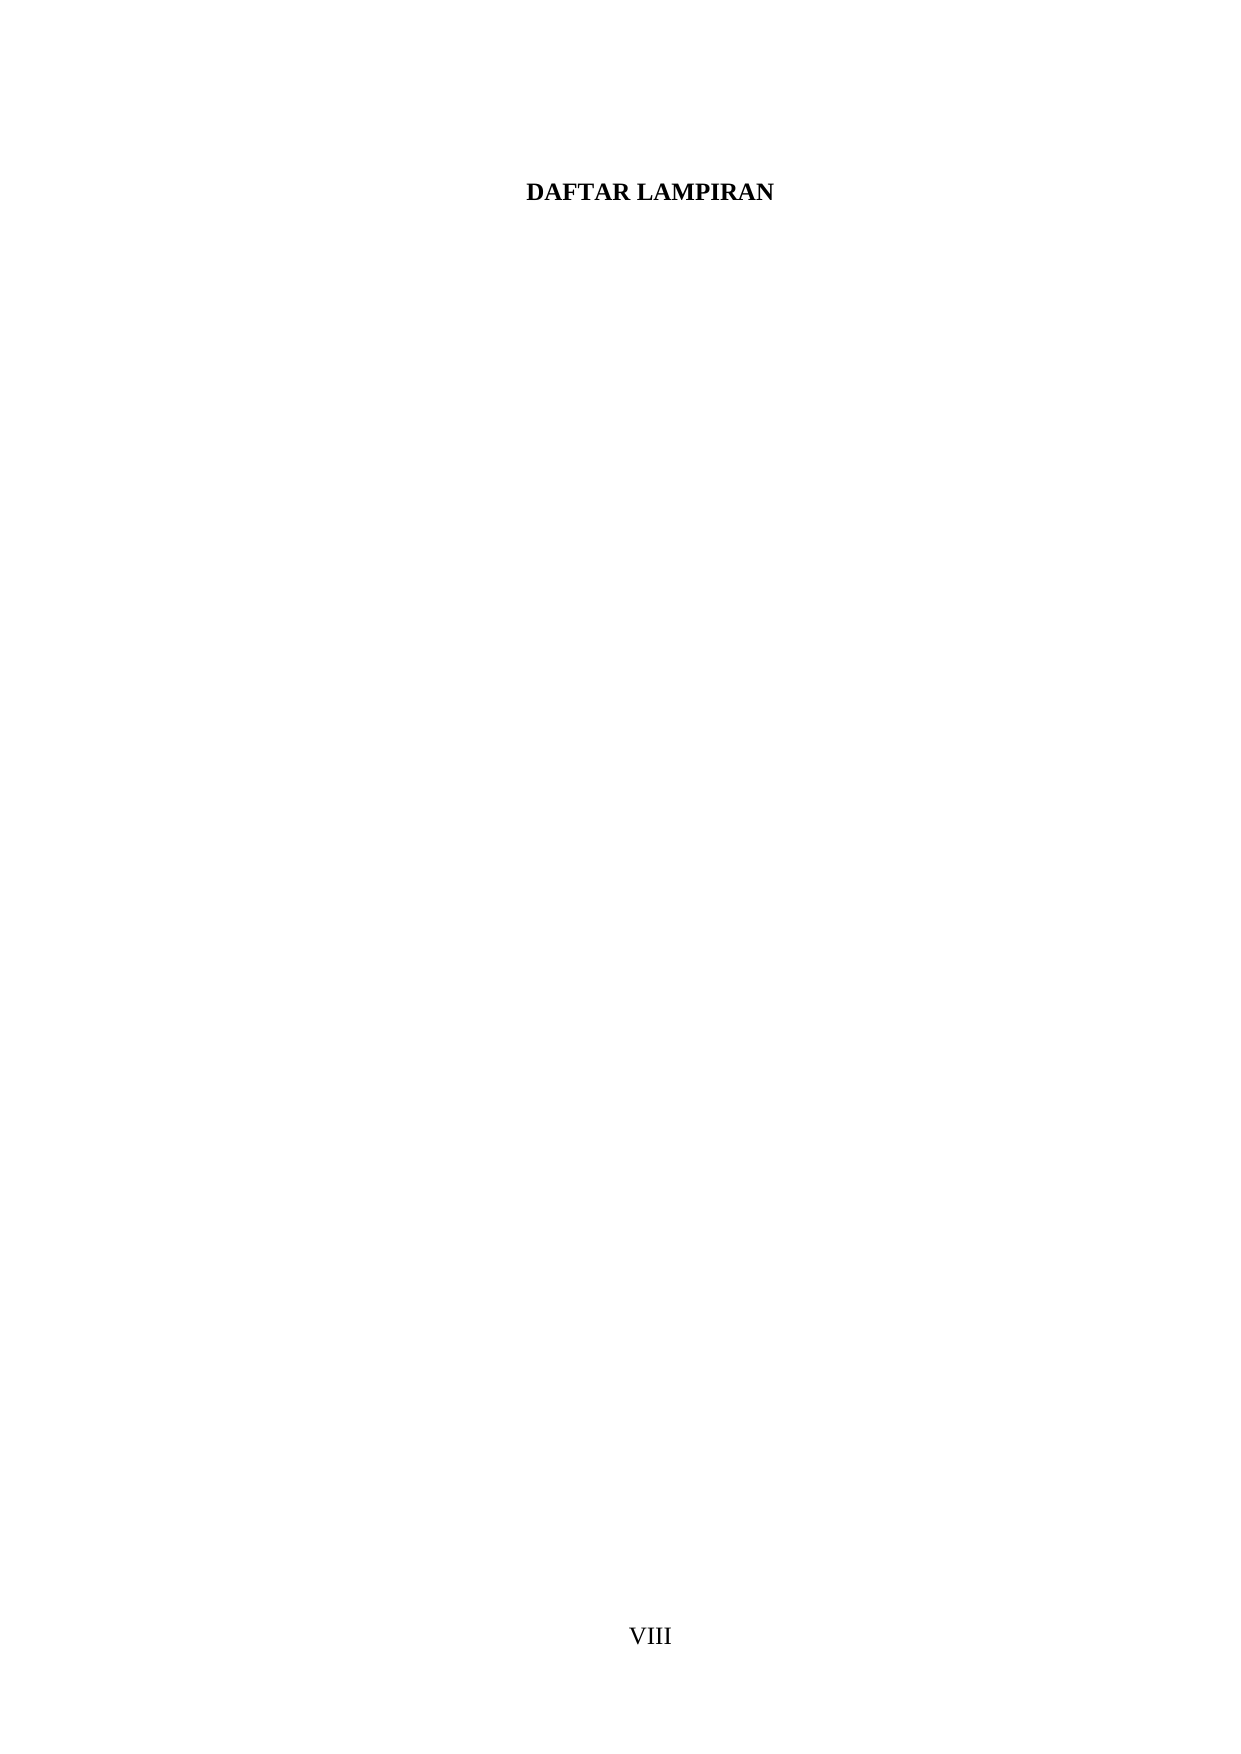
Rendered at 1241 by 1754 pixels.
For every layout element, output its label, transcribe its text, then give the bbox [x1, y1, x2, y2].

subtitle DAFTAR LAMPIRAN [237, 177, 1063, 206]
